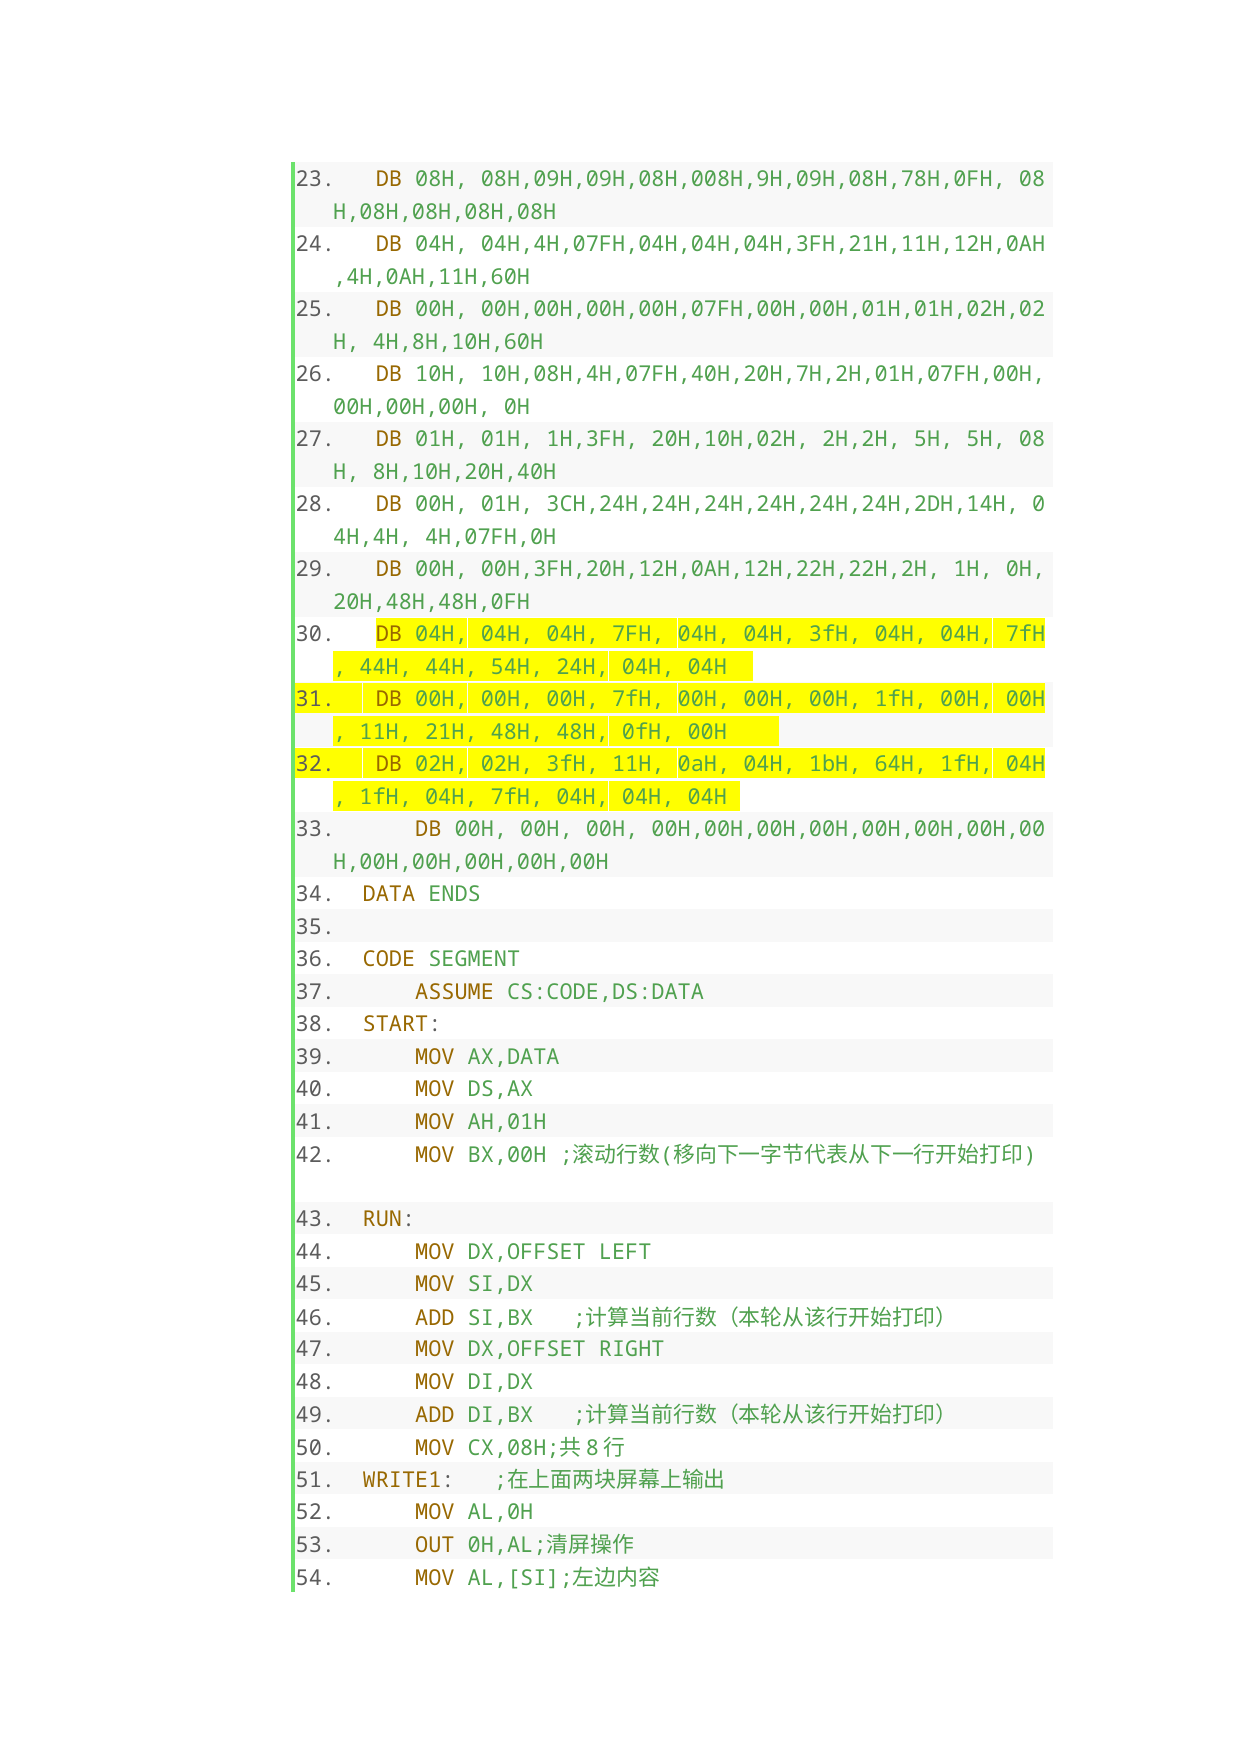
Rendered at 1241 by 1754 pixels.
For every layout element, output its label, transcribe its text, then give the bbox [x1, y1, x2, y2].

list MOV DX,OFFSET LEFT [295, 1234, 1053, 1267]
list MOV DS,AX [295, 1072, 1053, 1104]
list MOV AL,0H [295, 1494, 1053, 1527]
list DB 00H, 01H, 3CH,24H,24H,24H,24H,24H,24H,2DH,14H, 04H,4H, 4H,07FH,0H [295, 487, 1053, 552]
list MOV SI,DX [295, 1267, 1053, 1299]
list DB 01H, 01H, 1H,3FH, 20H,10H,02H, 2H,2H, 5H, 5H, 08H, 8H,10H,20H,40H [295, 422, 1053, 487]
list WRITE1: ;在上面两块屏幕上输出 [295, 1462, 1053, 1494]
list DB 04H, 04H,4H,07FH,04H,04H,04H,3FH,21H,11H,12H,0AH,4H,0AH,11H,60H [295, 227, 1053, 292]
list START: [295, 1007, 1053, 1039]
list CODE SEGMENT [295, 942, 1053, 974]
list MOV AH,01H [295, 1104, 1053, 1137]
list MOV AX,DATA [295, 1039, 1053, 1072]
list RUN: [295, 1202, 1053, 1234]
list DB 00H, 00H, 00H, 00H,00H,00H,00H,00H,00H,00H,00H,00H,00H,00H,00H,00H [295, 812, 1053, 877]
list MOV DI,DX [295, 1364, 1053, 1397]
list ADD SI,BX ;计算当前行数（本轮从该行开始打印） [295, 1299, 1053, 1332]
list DB 04H, 04H, 04H, 7FH, 04H, 04H, 3fH, 04H, 04H, 7fH, 44H, 44H, 54H, 24H, 04H, 04H [295, 617, 1053, 682]
list DB 08H, 08H,09H,09H,08H,008H,9H,09H,08H,78H,0FH, 08H,08H,08H,08H,08H [295, 162, 1053, 227]
list ADD DI,BX ;计算当前行数（本轮从该行开始打印） [295, 1397, 1053, 1429]
list DB 02H, 02H, 3fH, 11H, 0aH, 04H, 1bH, 64H, 1fH, 04H, 1fH, 04H, 7fH, 04H, 04H, 04H [295, 747, 1053, 812]
list OUT 0H,AL;清屏操作 [295, 1527, 1053, 1559]
list DB 10H, 10H,08H,4H,07FH,40H,20H,7H,2H,01H,07FH,00H,00H,00H,00H, 0H [295, 357, 1053, 422]
list MOV DX,OFFSET RIGHT [295, 1332, 1053, 1364]
list MOV AL,[SI];左边内容 [295, 1559, 1053, 1592]
list MOV BX,00H ;滚动行数(移向下一字节代表从下一行开始打印) [295, 1137, 1053, 1202]
list MOV CX,08H;共8行 [295, 1429, 1053, 1462]
list ASSUME CS:CODE,DS:DATA [295, 974, 1053, 1007]
list DB 00H, 00H, 00H, 7fH, 00H, 00H, 00H, 1fH, 00H, 00H, 11H, 21H, 48H, 48H, 0fH, 00H [295, 682, 1053, 747]
list DB 00H, 00H,3FH,20H,12H,0AH,12H,22H,22H,2H, 1H, 0H,20H,48H,48H,0FH [295, 552, 1053, 617]
list DB 00H, 00H,00H,00H,00H,07FH,00H,00H,01H,01H,02H,02H, 4H,8H,10H,60H [295, 292, 1053, 357]
list DATA ENDS [295, 877, 1053, 909]
